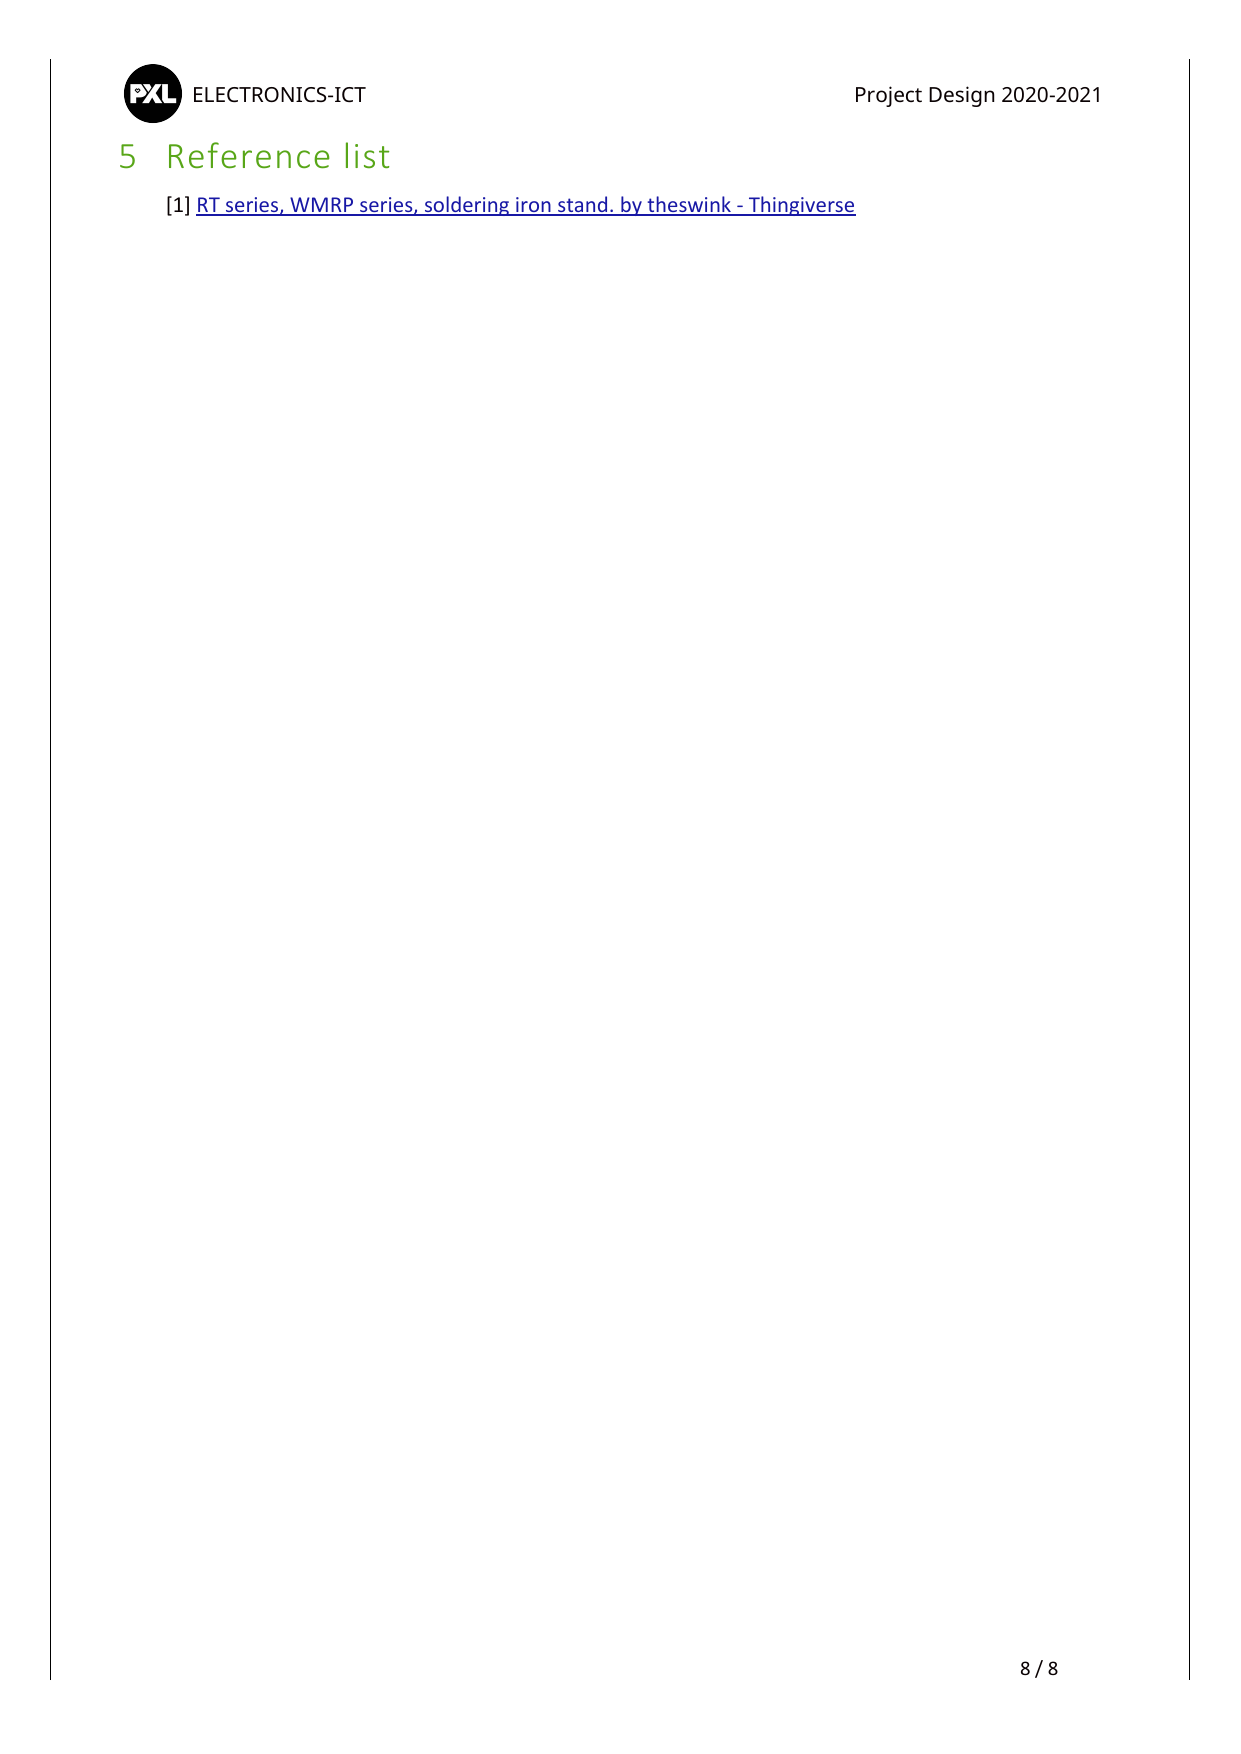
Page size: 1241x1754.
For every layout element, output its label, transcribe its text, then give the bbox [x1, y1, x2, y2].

picture [118, 59, 188, 129]
text [1] RT series, WMRP series, soldering iron stand. by theswink - Thingiverse [118, 190, 1122, 218]
subtitle Reference list [118, 132, 1122, 177]
